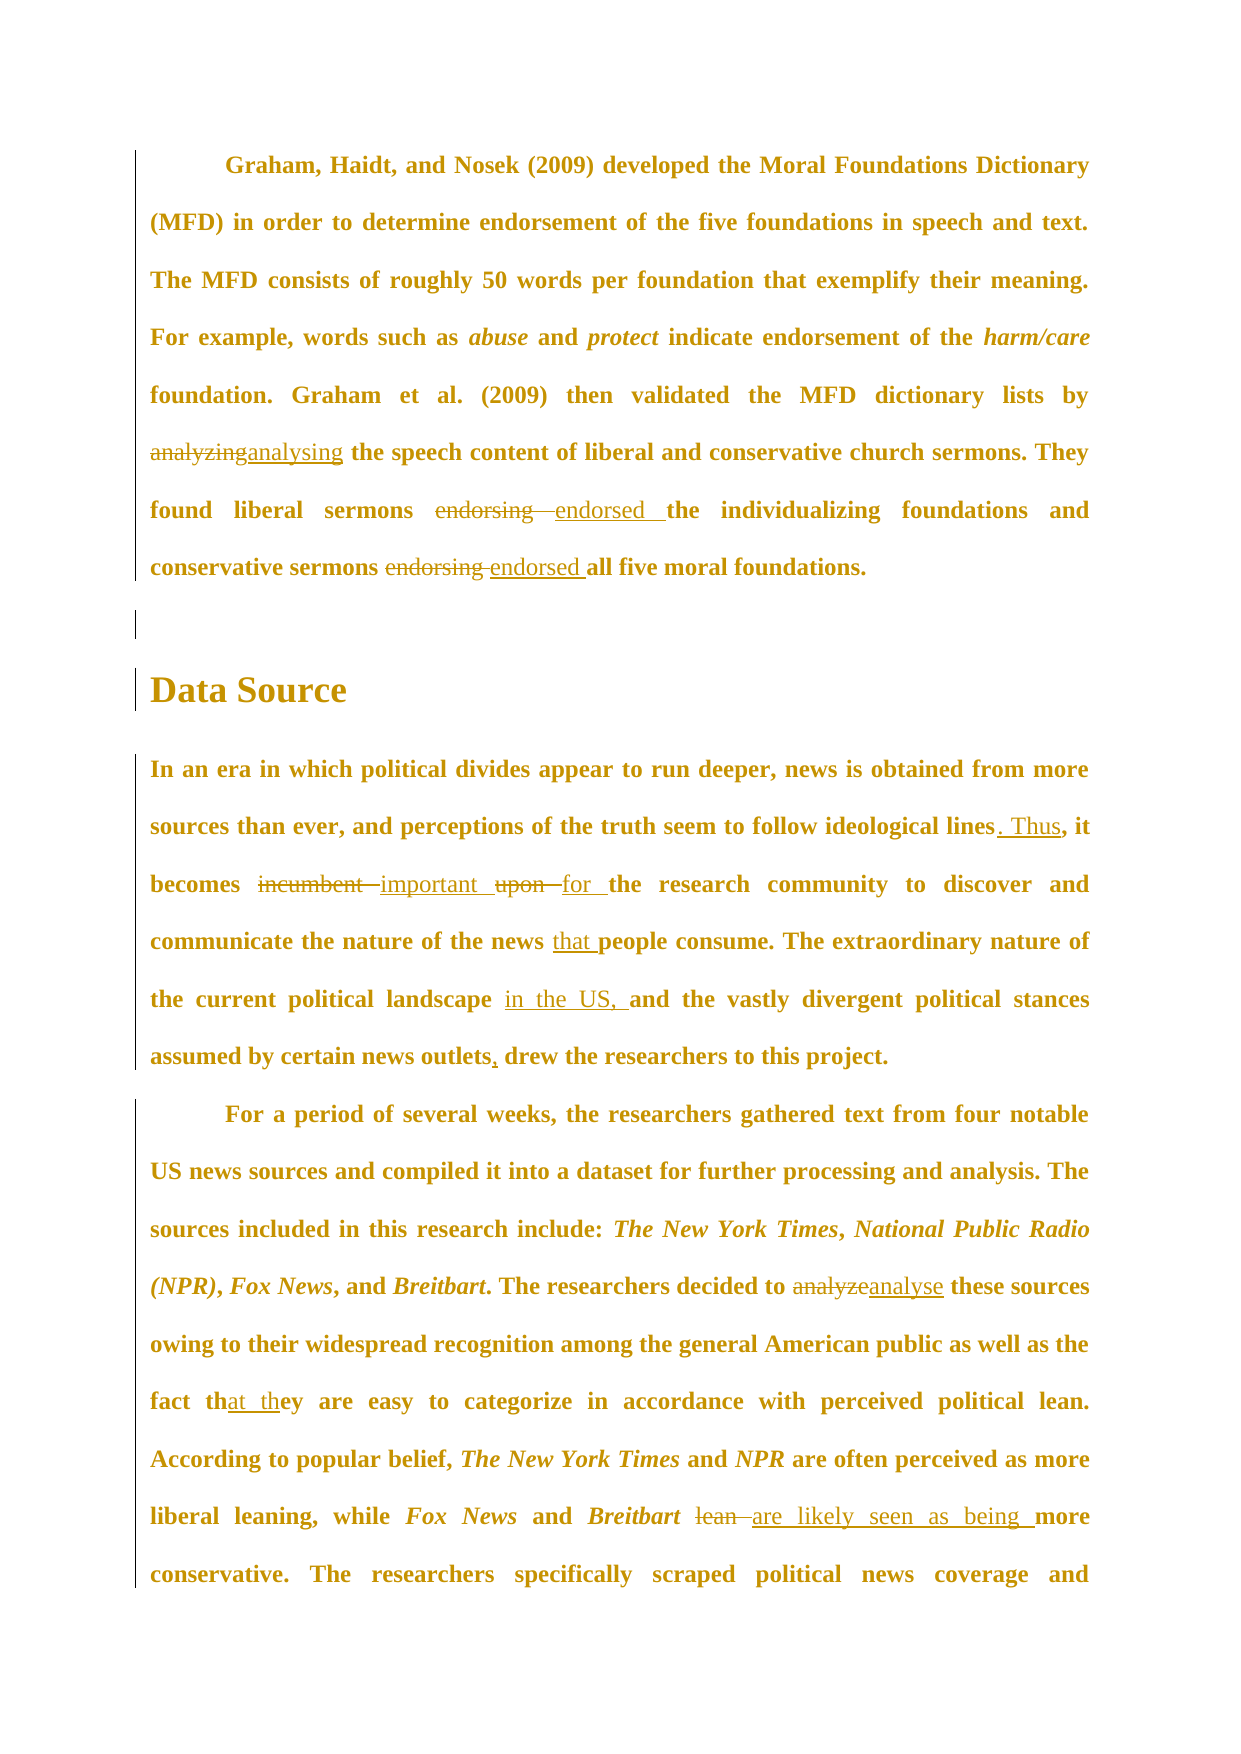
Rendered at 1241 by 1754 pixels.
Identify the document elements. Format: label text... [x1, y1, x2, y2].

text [150, 1099, 1090, 1587]
text In an era in which political divides appear to run deeper, news is obtained from more sources than ever, and perceptions of the truth seem to follow ideological lines, it becomes the research community to discover and communicate the nature of the news people consume. The extraordinary nature of the current political landscape and the vastly divergent political stances assumed by certain news outlets drew the researchers to this project. [150, 754, 1090, 1070]
text Graham, Haidt, and Nosek (2009) developed the Moral Foundations Dictionary (MFD) in order to determine endorsement of the five foundations in speech and text. The MFD consists of roughly 50 words per foundation that exemplify their meaning. For example, words such as abuse and protect indicate endorsement of the harm/care foundation. Graham et al. (2009) then validated the MFD dictionary lists by the speech content of liberal and conservative church sermons. They found liberal sermons the individualizing foundations and conservative sermons all five moral foundations. [150, 150, 1090, 581]
text Data Source [150, 667, 1090, 711]
